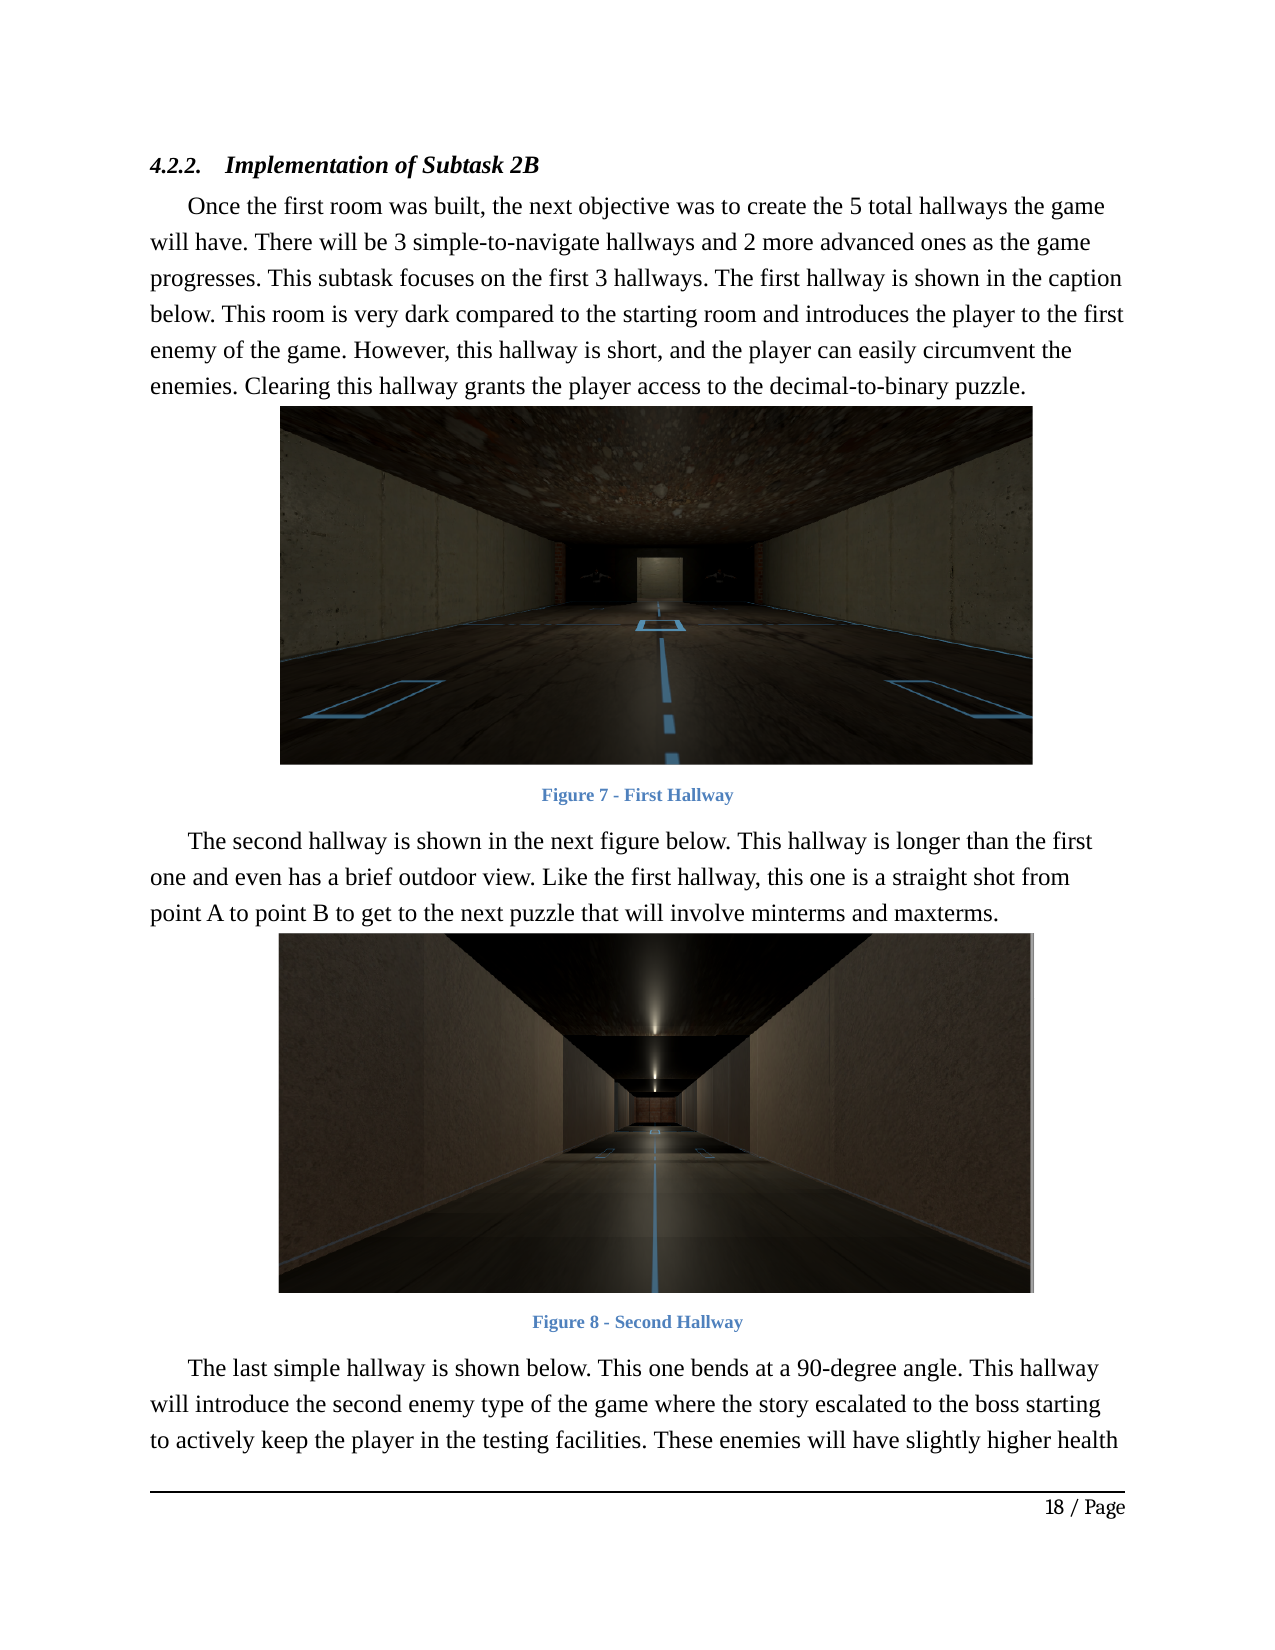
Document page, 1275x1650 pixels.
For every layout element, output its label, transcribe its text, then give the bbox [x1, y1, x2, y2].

subtitle Implementation of Subtask 2B [150, 150, 1125, 179]
text The second hallway is shown in the next figure below. This hallway is longer than the first one and even has a brief outdoor view. Like the first hallway, this one is a straight shot from point A to point B to get to the next puzzle that will involve minterms and maxterms. [150, 826, 1125, 926]
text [150, 1353, 1125, 1454]
text Once the first room was built, the next objective was to create the 5 total hallways the game will have. There will be 3 simple-to-navigate hallways and 2 more advanced ones as the game progresses. This subtask focuses on the first 3 hallways. The first hallway is shown in the caption below. This room is very dark compared to the starting room and introduces the player to the first enemy of the game. However, this hallway is short, and the player can easily circumvent the enemies. Clearing this hallway grants the player access to the decimal-to-binary puzzle. [150, 191, 1125, 400]
